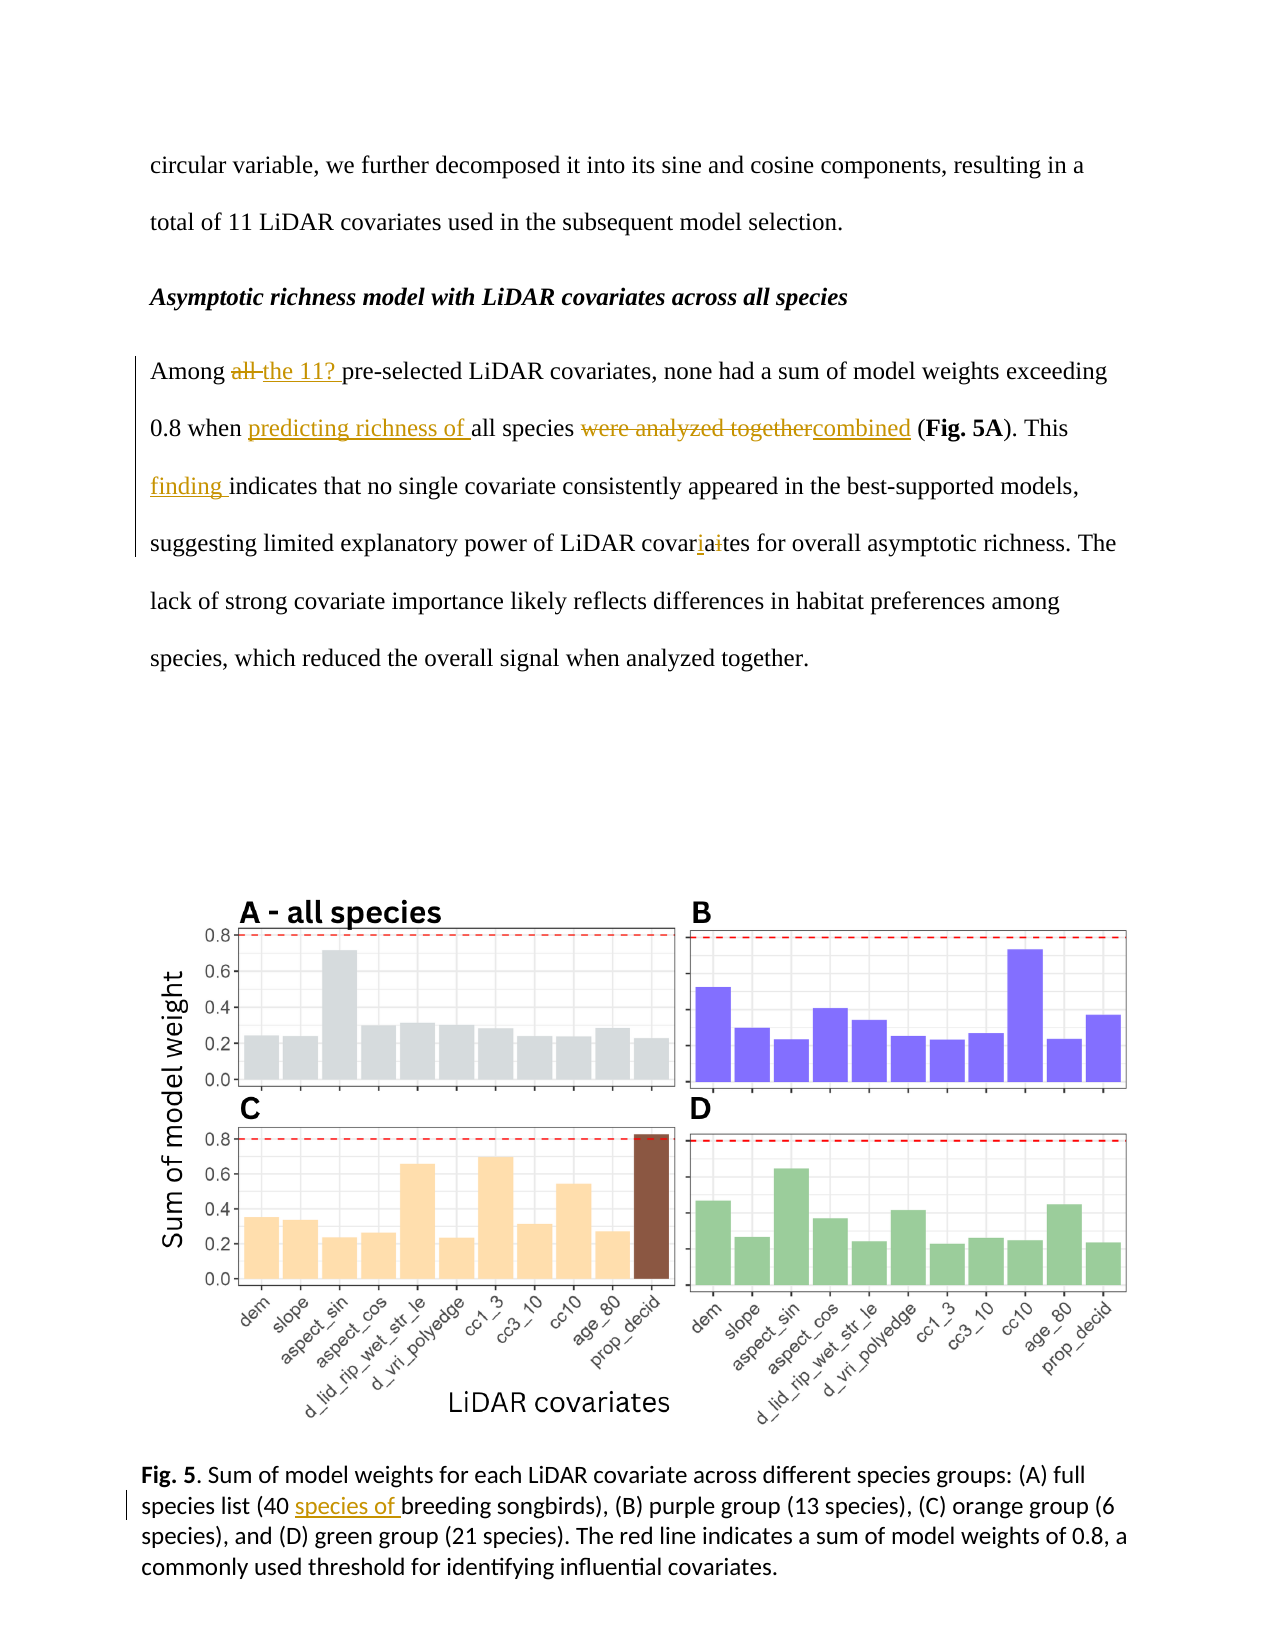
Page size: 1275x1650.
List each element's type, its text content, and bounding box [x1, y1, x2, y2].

picture [141, 885, 1143, 1431]
subtitle Asymptotic richness model with LiDAR covariates across all species [150, 282, 1125, 310]
text Pairwise correlation the 17 LiDAR-derived covariates revealed several instances of high collinearity (|r| > 0.8; Fig. 4A). Specifically, several covariates (Fig. 4A green highlight) and total vegetation (Fig. 4A yellow highlight) were strongly correlated. To , we retained only the variables that were most interpretable and widely used in ecological studies, reducing the number of covariates from 17 to 10 (Fig. 4B). All retained variables had variance inflation factor (VIF) values below 5, indicating multicollinearity (Fig. 4C; bolded variables in Table 3). Because aspect is a circular variable, we further decomposed it into its sine and cosine components, resulting in a total of 11 LiDAR covariates used in the subsequent model selection. [150, 150, 1125, 236]
text Among pre-selected LiDAR covariates, none had a sum of model weights exceeding 0.8 when all species (Fig. 5A). This indicates that no single covariate consistently appeared in the best-supported models, suggesting limited explanatory power of LiDAR covarates for overall asymptotic richness. The lack of strong covariate importance likely reflects differences in habitat preferences among species, which reduced the overall signal when analyzed together. [150, 356, 1125, 672]
